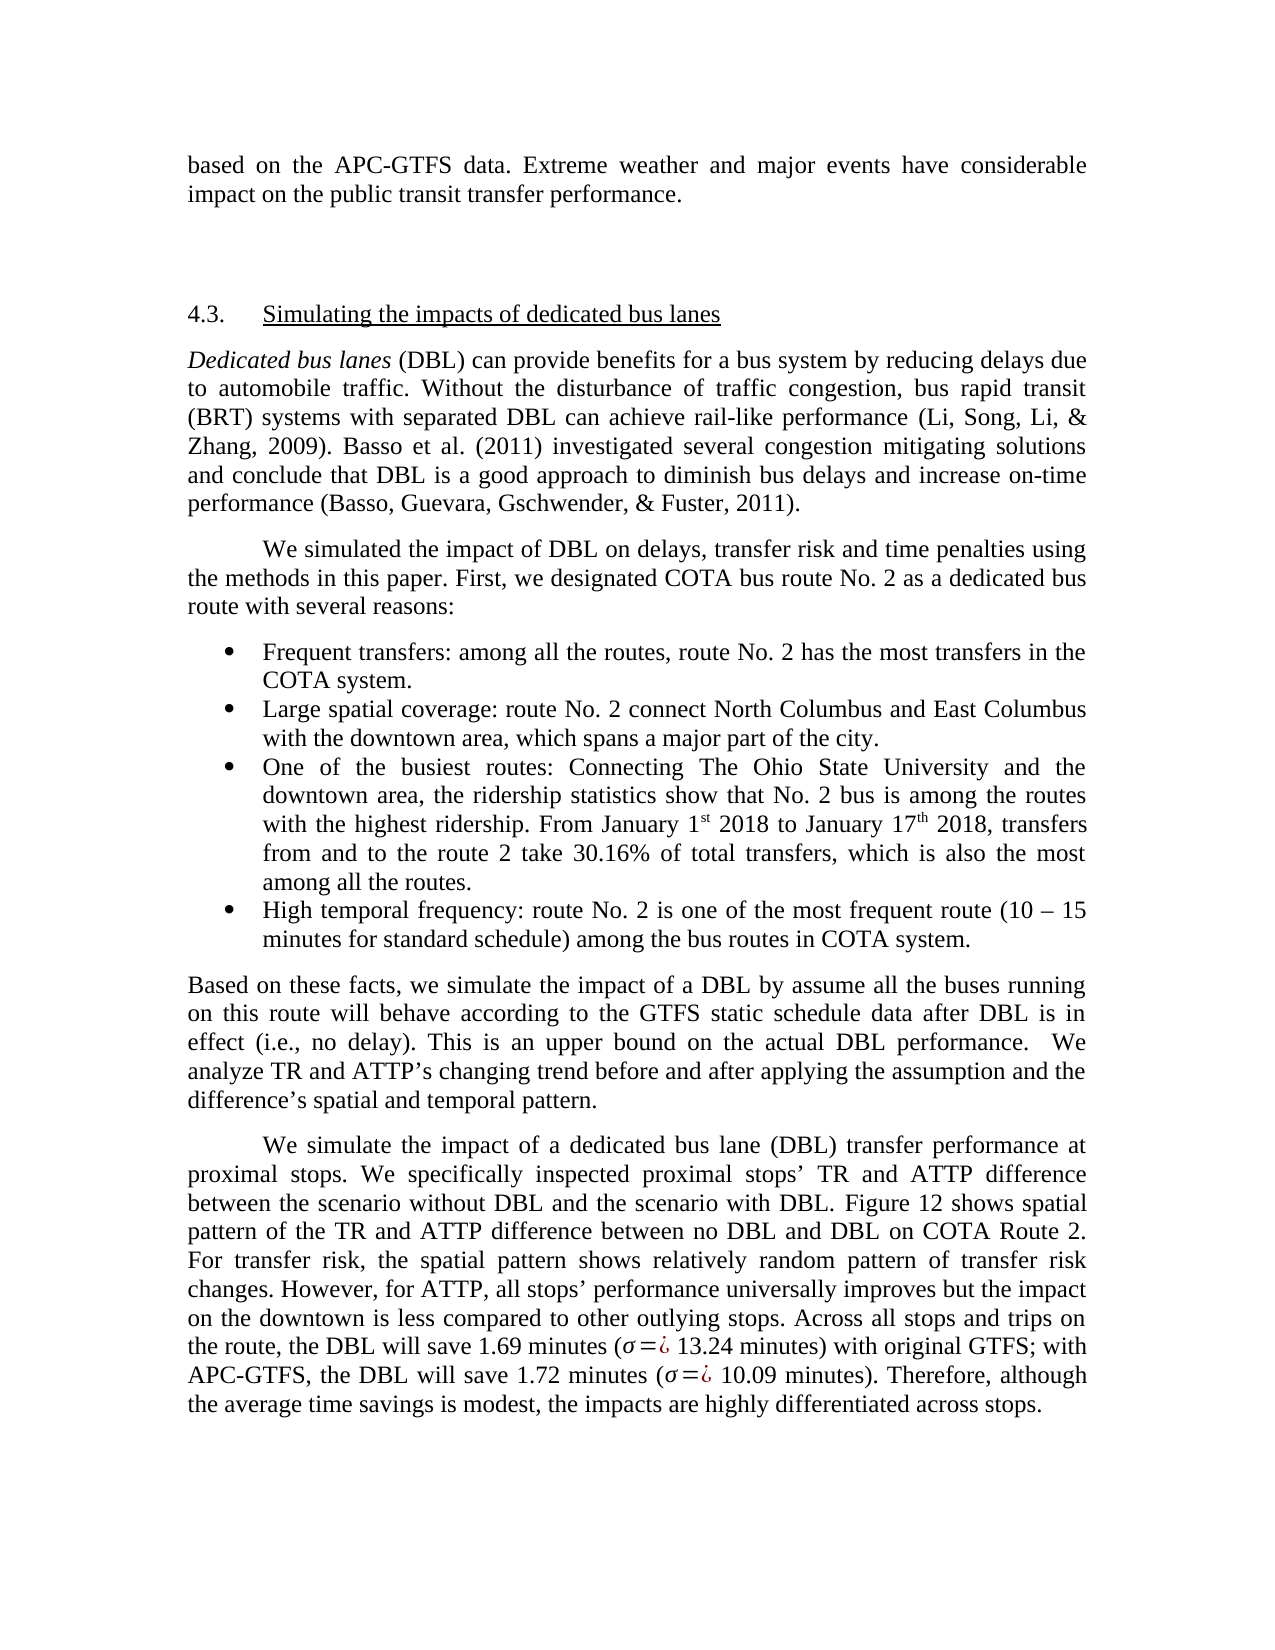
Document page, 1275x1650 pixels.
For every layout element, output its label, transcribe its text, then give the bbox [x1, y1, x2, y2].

list Large spatial coverage: route No. 2 connect North Columbus and East Columbus with the downtown area, which spans a major part of the city. [225, 694, 1087, 752]
list Simulating the impacts of dedicated bus lanes [187, 299, 1087, 328]
list High temporal frequency: route No. 2 is one of the most frequent route (10 – 15 minutes for standard schedule) among the bus routes in COTA system. [225, 896, 1087, 953]
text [187, 150, 1087, 207]
list Frequent transfers: among all the routes, route No. 2 has the most transfers in the COTA system. [225, 637, 1087, 694]
list One of the busiest routes: Connecting The Ohio State University and the downtown area, the ridership statistics show that No. 2 bus is among the routes with the highest ridership. From January 1st 2018 to January 17th 2018, transfers from and to the route 2 take 30.16% of total transfers, which is also the most among all the routes. [225, 752, 1087, 896]
text We simulate the impact of a dedicated bus lane (DBL) transfer performance at proximal stops. We specifically inspected proximal stops’ TR and ATTP difference between the scenario without DBL and the scenario with DBL. Figure 12 shows spatial pattern of the TR and ATTP difference between no DBL and DBL on COTA Route 2. For transfer risk, the spatial pattern shows relatively random pattern of transfer risk changes. However, for ATTP, all stops’ performance universally improves but the impact on the downtown is less compared to other outlying stops. Across all stops and trips on the route, the DBL will save 1.69 minutes ( 13.24 minutes) with original GTFS; with APC-GTFS, the DBL will save 1.72 minutes ( 10.09 minutes). Therefore, although the average time savings is modest, the impacts are highly differentiated across stops. [187, 1130, 1087, 1418]
text We simulated the impact of DBL on delays, transfer risk and time penalties using the methods in this paper. First, we designated COTA bus route No. 2 as a dedicated bus route with several reasons: [187, 534, 1087, 620]
text Based on these facts, we simulate the impact of a DBL by assume all the buses running on this route will behave according to the GTFS static schedule data after DBL is in effect (i.e., no delay). This is an upper bound on the actual DBL performance. We analyze TR and ATTP’s changing trend before and after applying the assumption and the difference’s spatial and temporal pattern. [187, 970, 1087, 1113]
text Dedicated bus lanes (DBL) can provide benefits for a bus system by reducing delays due to automobile traffic. Without the disturbance of traffic congestion, bus rapid transit (BRT) systems with separated DBL can achieve rail-like performance (Li, Song, Li, & Zhang, 2009). Basso et al. (2011) investigated several congestion mitigating solutions and conclude that DBL is a good approach to diminish bus delays and increase on-time performance (Basso, Guevara, Gschwender, & Fuster, 2011). [187, 345, 1087, 517]
